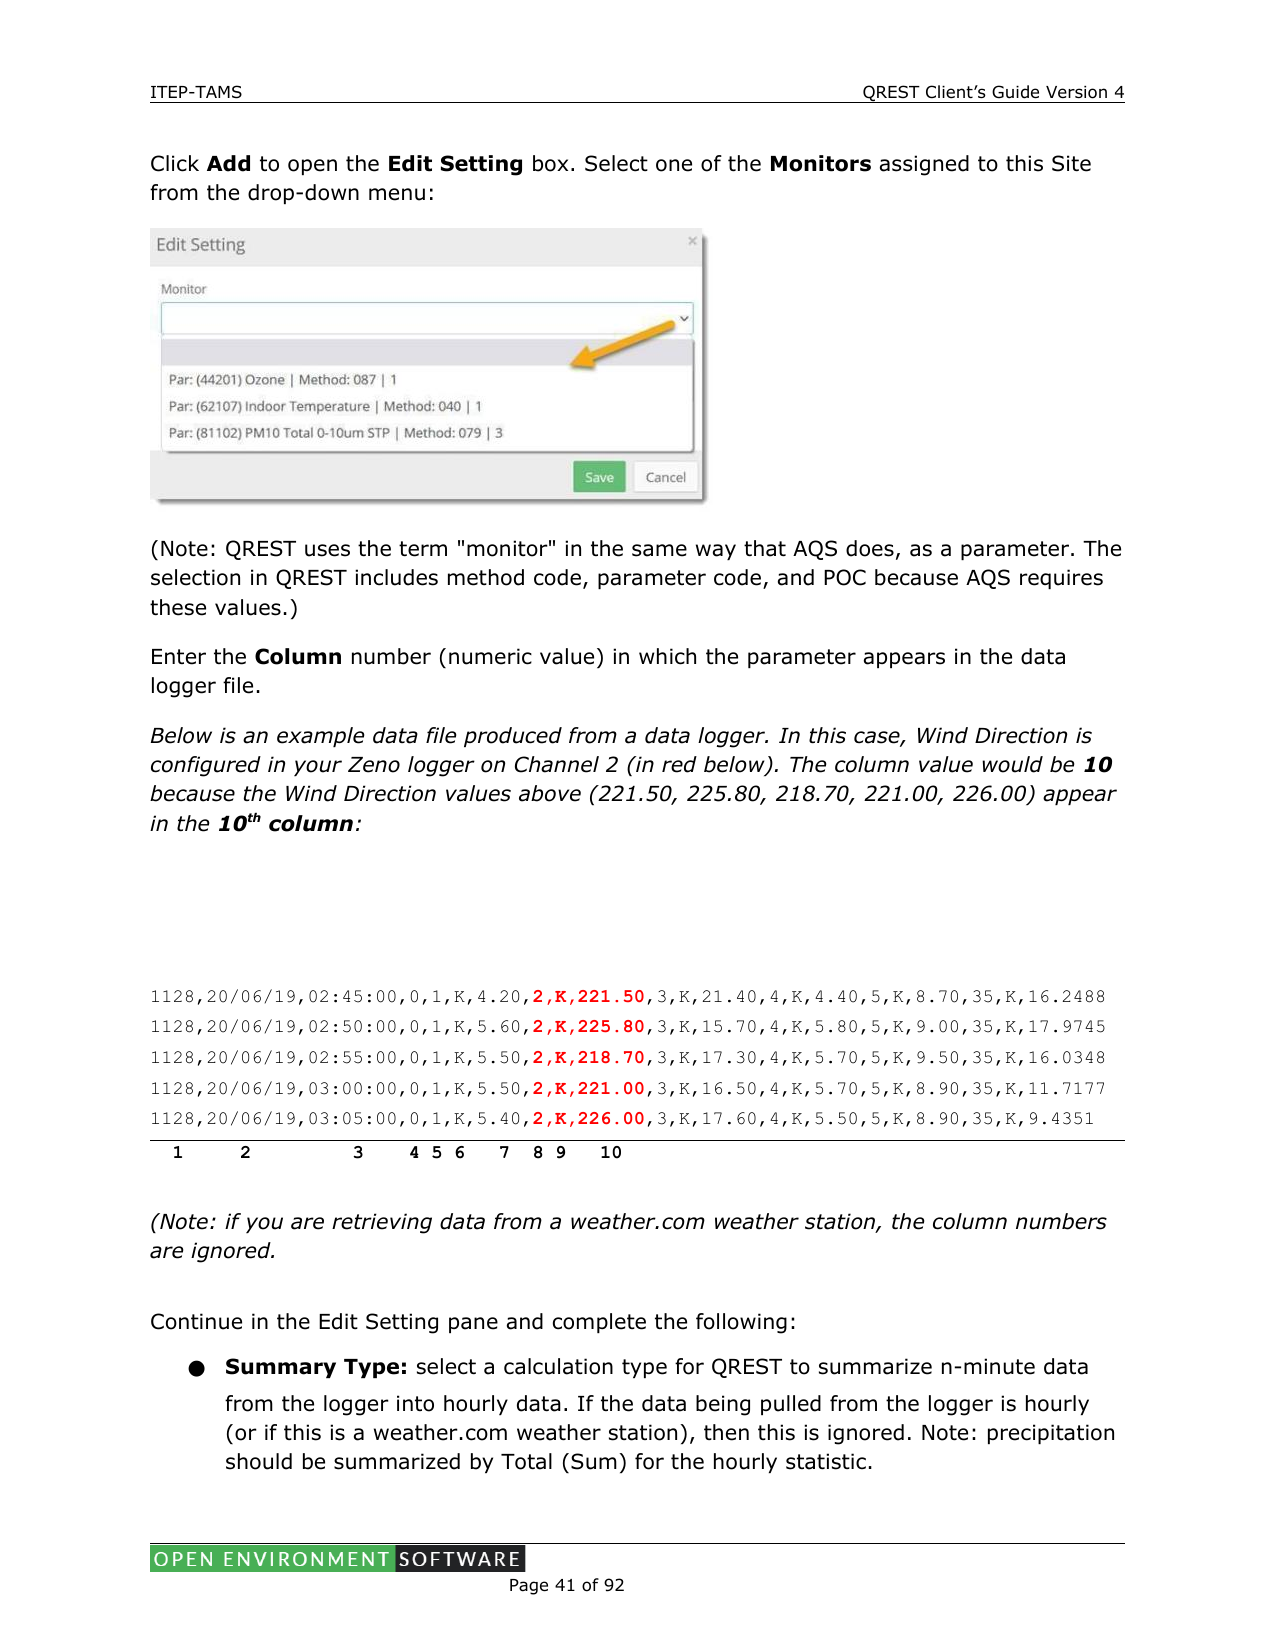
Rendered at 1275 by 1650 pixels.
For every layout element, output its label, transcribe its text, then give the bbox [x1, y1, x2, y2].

picture [150, 228, 713, 512]
text (Note: QREST uses the term "monitor" in the same way that AQS does, as a parameter. The selection in QREST includes method code, parameter code, and POC because AQS requires these values.) [150, 536, 1125, 619]
list Summary Type: select a calculation type for QREST to summarize n-minute data from the logger into hourly data. If the data being pulled from the logger is hourly (or if this is a weather.com weather station), then this is ignored. Note: precipitation should be summarized by Total (Sum) for the hourly statistic. [187, 1344, 1125, 1474]
text Enter the Column number (numeric value) in which the parameter appears in the data logger file. [150, 644, 1125, 698]
text 1128,20/06/19,02:50:00,0,1,K,5.60,2,K,225.80,3,K,15.70,4,K,5.80,5,K,9.00,35,K,17.9745 [150, 1017, 1125, 1038]
text Continue in the Edit Setting pane and complete the following: [150, 1308, 1125, 1334]
text Below is an example data file produced from a data logger. In this case, Wind Direction is configured in your Zeno logger on Channel 2 (in red below). The column value would be 10 because the Wind Direction values above (221.50, 225.80, 218.70, 221.00, 226.00) appear in the 10th column: [150, 723, 1125, 835]
text 1128,20/06/19,03:05:00,0,1,K,5.40,2,K,226.00,3,K,17.60,4,K,5.50,5,K,8.90,35,K,9.4351 [150, 1109, 1125, 1130]
picture [150, 1545, 526, 1572]
text 1128,20/06/19,02:45:00,0,1,K,4.20,2,K,221.50,3,K,21.40,4,K,4.40,5,K,8.70,35,K,16.2488 [150, 987, 1125, 1008]
text 1128,20/06/19,03:00:00,0,1,K,5.50,2,K,221.00,3,K,16.50,4,K,5.70,5,K,8.90,35,K,11.7177 [150, 1078, 1125, 1100]
text (Note: if you are retrieving data from a weather.com weather station, the column numbers are ignored. [150, 1209, 1125, 1263]
text Click Add to open the Edit Setting box. Select one of the Monitors assigned to this Site from the drop-down menu: [150, 150, 1125, 204]
text 1128,20/06/19,02:55:00,0,1,K,5.50,2,K,218.70,3,K,17.30,4,K,5.70,5,K,9.50,35,K,16.0348 [150, 1048, 1125, 1069]
text 1 2 3 4 5 6 7 8 9 10 [150, 1141, 1125, 1164]
